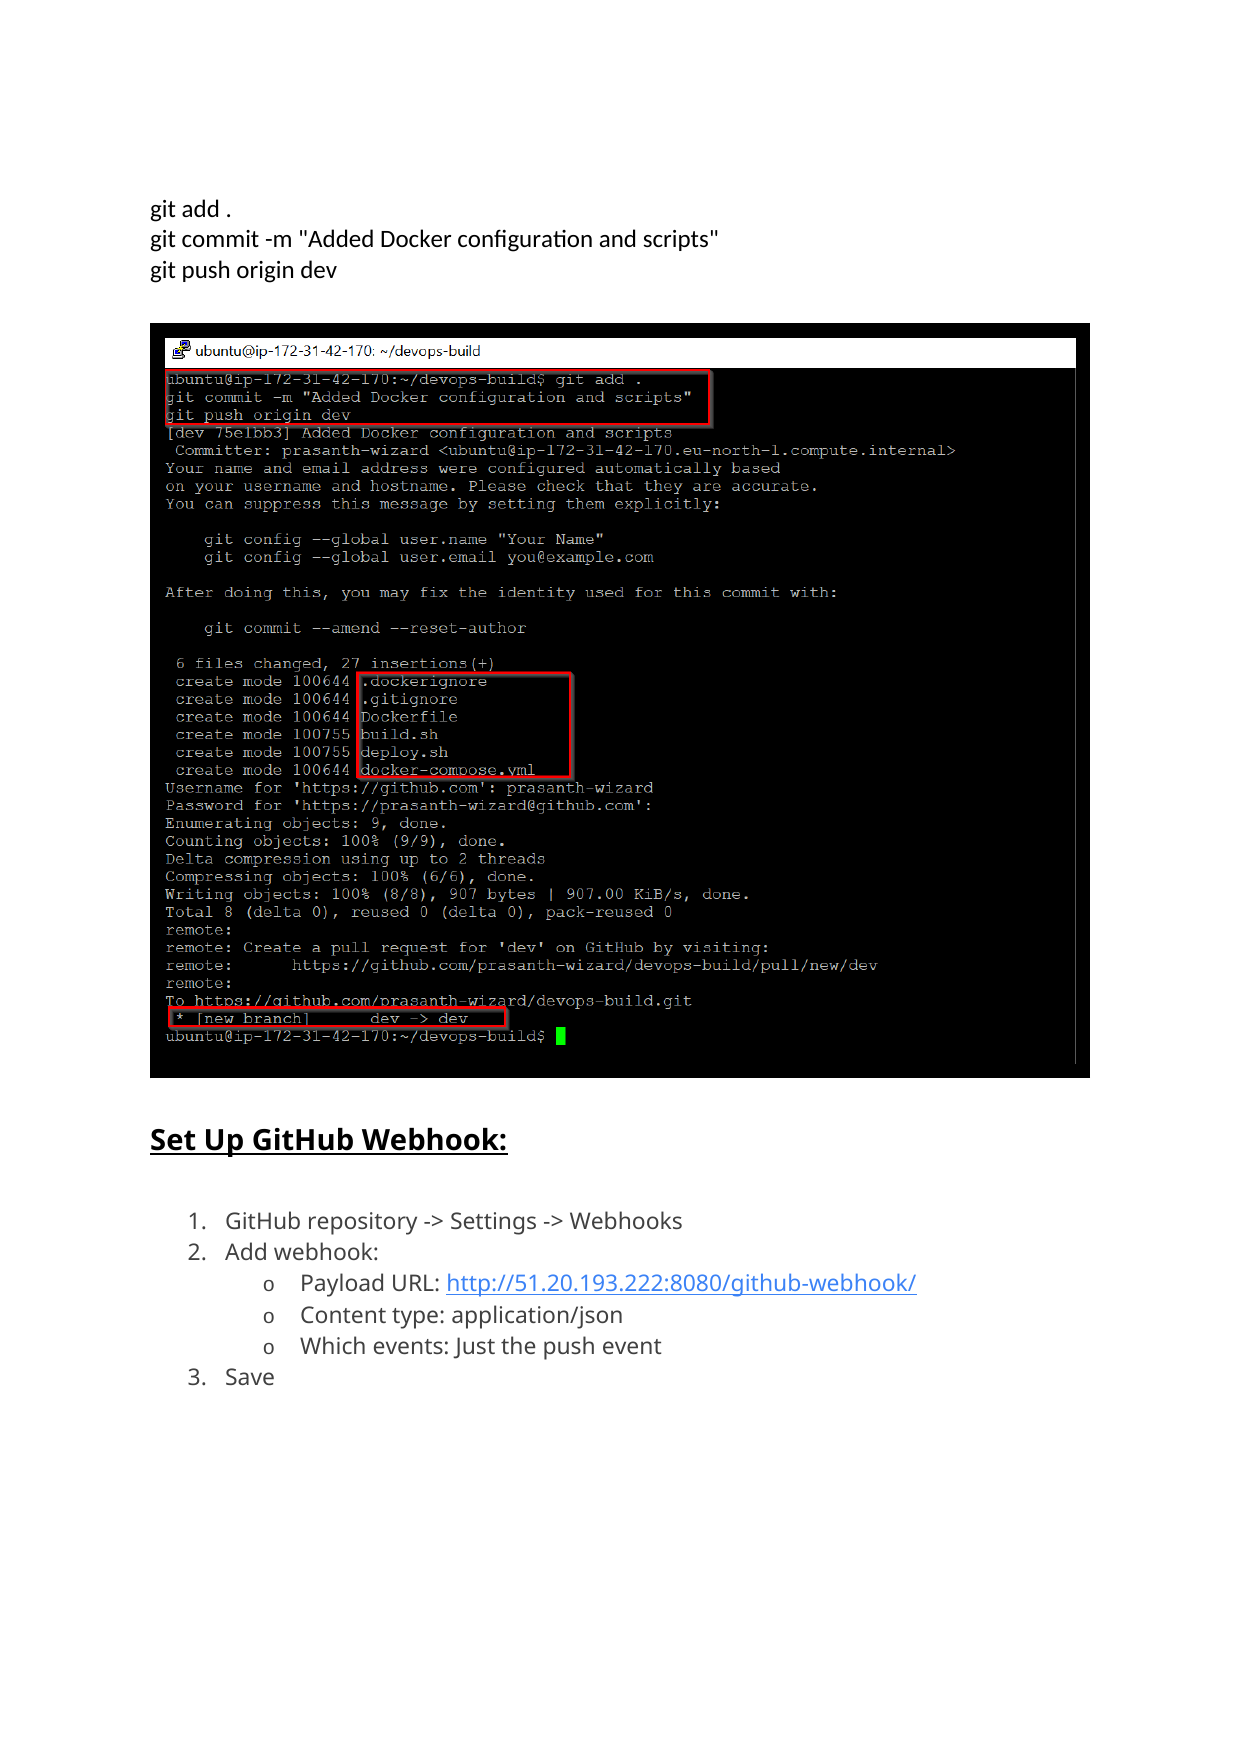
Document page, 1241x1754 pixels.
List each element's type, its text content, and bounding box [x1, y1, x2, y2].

text git push origin dev [150, 254, 1090, 284]
list Payload URL: http://51.20.193.222:8080/github-webhook/ [262, 1267, 1090, 1298]
picture [165, 338, 1076, 1064]
text Set Up GitHub Webhook: [150, 1119, 1090, 1159]
list Which events: Just the push event [262, 1330, 1090, 1361]
text git commit -m "Added Docker configuration and scripts" [150, 223, 1090, 254]
list GitHub repository -> Settings -> Webhooks [187, 1205, 1090, 1236]
list Content type: application/json [262, 1298, 1090, 1330]
text git add . [150, 193, 1090, 223]
list Add webhook: [187, 1236, 1090, 1267]
list Save [187, 1361, 1090, 1392]
